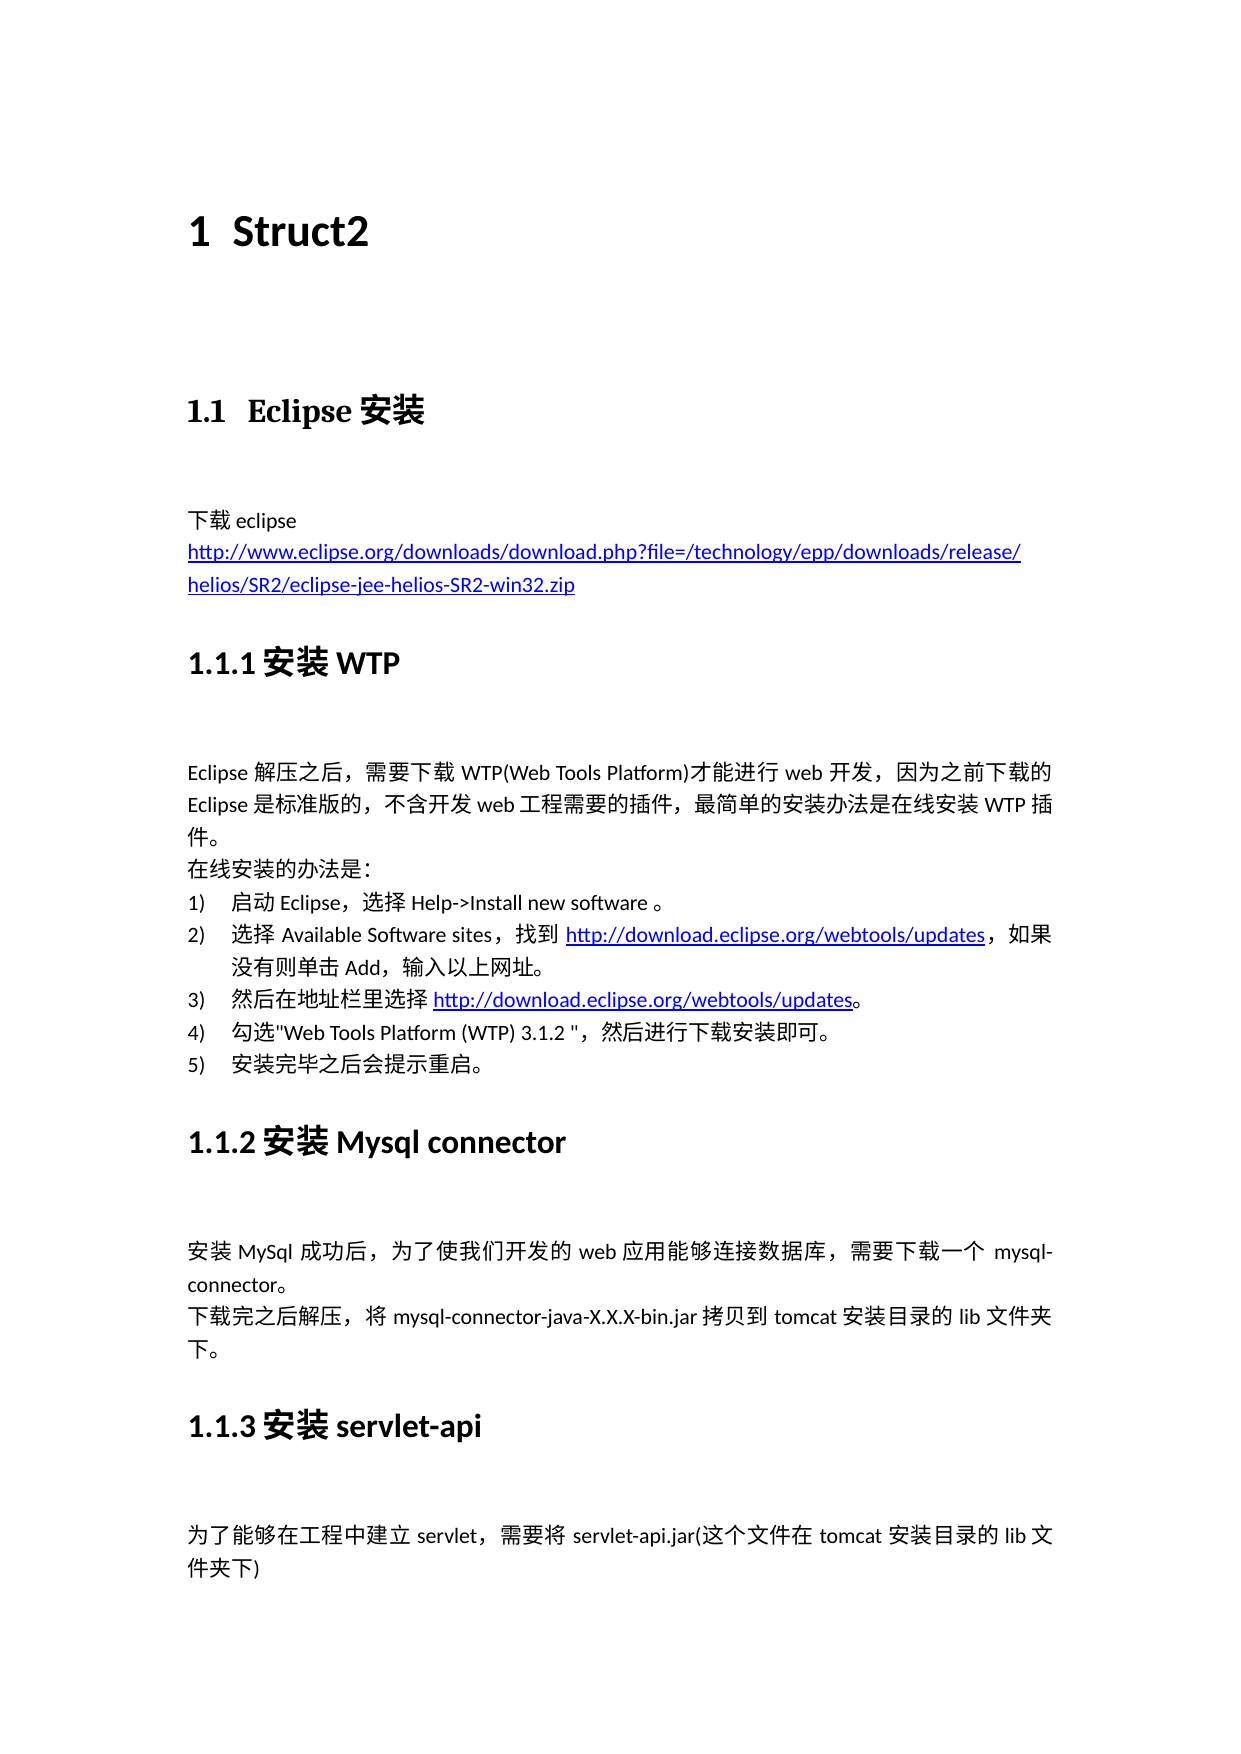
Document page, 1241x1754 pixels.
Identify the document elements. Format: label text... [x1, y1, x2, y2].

subtitle 安装Mysql connector [187, 1107, 1053, 1172]
subtitle Eclipse安装 [187, 376, 1053, 441]
text 下载eclipse [187, 503, 1053, 535]
list 勾选"Web Tools Platform (WTP) 3.1.2 "，然后进行下载安装即可。 [187, 1014, 1053, 1047]
subtitle 安装servlet-api [187, 1391, 1053, 1456]
subtitle 安装WTP [187, 627, 1053, 692]
text 下载完之后解压，将 mysql-connector-java-X.X.X-bin.jar拷贝到 tomcat 安装目录的 lib 文件夹下。 [187, 1299, 1053, 1364]
list 然后在地址栏里选择 http://download.eclipse.org/webtools/updates。 [187, 982, 1053, 1014]
list 启动 Eclipse，选择 Help->Install new software 。 [187, 884, 1053, 917]
list 选择 Available Software sites，找到 http://download.eclipse.org/webtools/updates，如果没有则单击Add，输入以上网址。 [187, 917, 1053, 982]
list 安装完毕之后会提示重启。 [187, 1047, 1053, 1079]
text http://www.eclipse.org/downloads/download.php?file=/technology/epp/downloads/release/helios/SR2/eclipse-jee-helios-SR2-win32.zip [187, 535, 1053, 600]
text 在线安装的办法是： [187, 852, 1053, 884]
text Eclipse 解压之后，需要下载 WTP(Web Tools Platform)才能进行 web 开发，因为之前下载的 Eclipse 是标准版的，不含开发 web 工程需要的插件，最简单的安装办法是在线安装 WTP 插件。 [187, 754, 1053, 852]
text 安装MySql 成功后，为了使我们开发的web应用能够连接数据库，需要下载一个 mysql-connector。 [187, 1234, 1053, 1299]
subtitle Struct2 [187, 197, 1053, 262]
text 为了能够在工程中建立 servlet，需要将 servlet-api.jar(这个文件在 tomcat 安装目录的lib文件夹下) [187, 1518, 1053, 1583]
